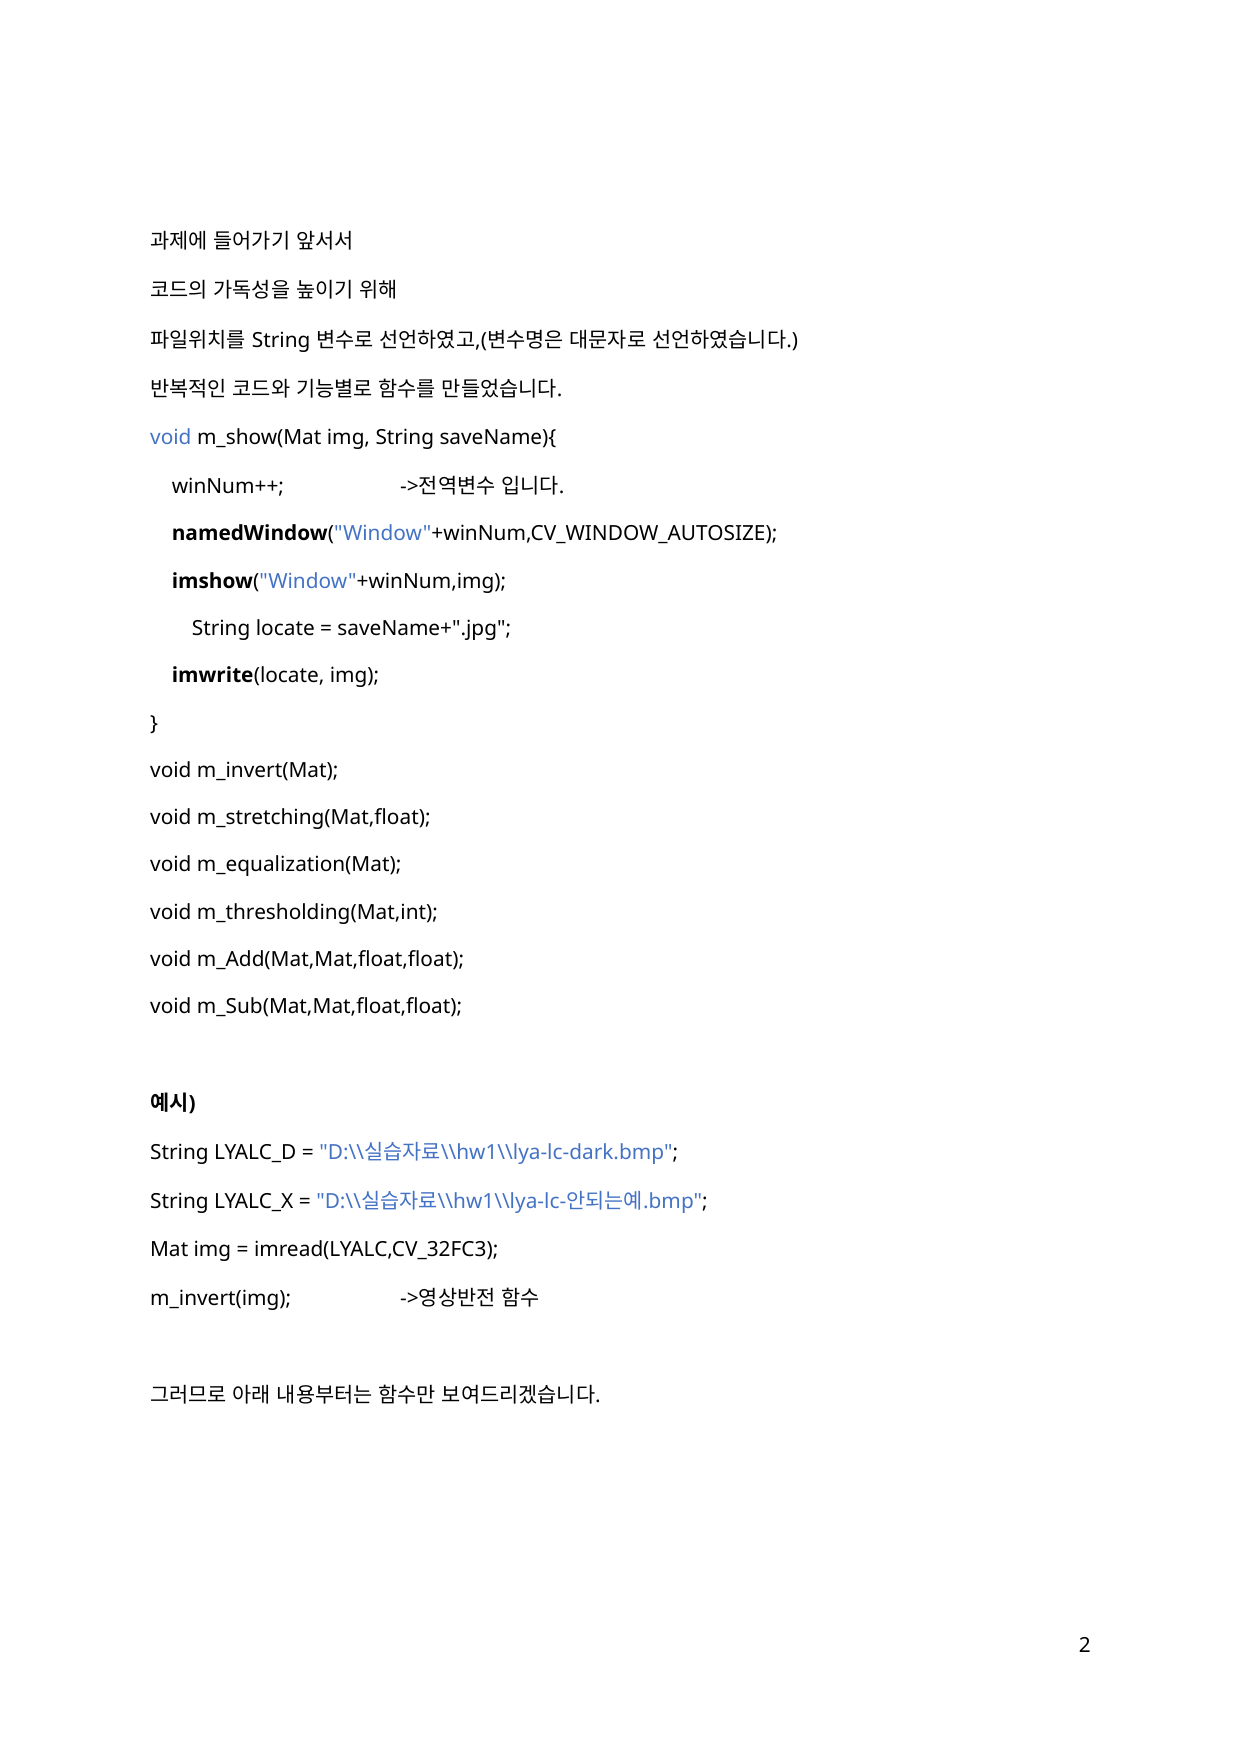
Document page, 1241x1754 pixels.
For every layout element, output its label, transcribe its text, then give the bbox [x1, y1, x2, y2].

text String locate = saveName+".jpg"; [150, 613, 1090, 641]
text imshow("Window"+winNum,img); [150, 566, 1090, 594]
text void m_invert(Mat); [150, 755, 1090, 783]
text winNum++; ->전역변수 입니다. [150, 469, 1090, 499]
text void m_show(Mat img, String saveName){ [150, 422, 1090, 450]
text String LYALC_D = "D:\\실습자료\\hw1\\lya-lc-dark.bmp"; [150, 1135, 1090, 1166]
text imwrite(locate, img); [150, 660, 1090, 689]
text namedWindow("Window"+winNum,CV_WINDOW_AUTOSIZE); [150, 518, 1090, 547]
text 과제에 들어가기 앞서서 [150, 224, 1090, 255]
text void m_equalization(Mat); [150, 849, 1090, 878]
text void m_thresholding(Mat,int); [150, 897, 1090, 925]
text } [150, 708, 1090, 736]
text m_invert(img); ->영상반전 함수 [150, 1281, 1090, 1312]
text void m_stretching(Mat,float); [150, 802, 1090, 831]
text void m_Sub(Mat,Mat,float,float); [150, 991, 1090, 1020]
text String LYALC_X = "D:\\실습자료\\hw1\\lya-lc-안되는예.bmp"; [150, 1185, 1090, 1215]
text 코드의 가독성을 높이기 위해 [150, 274, 1090, 304]
text void m_Add(Mat,Mat,float,float); [150, 944, 1090, 972]
text 반복적인 코드와 기능별로 함수를 만들었습니다. [150, 372, 1090, 403]
text Mat img = imread(LYALC,CV_32FC3); [150, 1234, 1090, 1262]
text 파일위치를 String 변수로 선언하였고,(변수명은 대문자로 선언하였습니다.) [150, 323, 1090, 353]
text 예시) [150, 1086, 1090, 1116]
text 그러므로 아래 내용부터는 함수만 보여드리겠습니다. [150, 1378, 1090, 1408]
